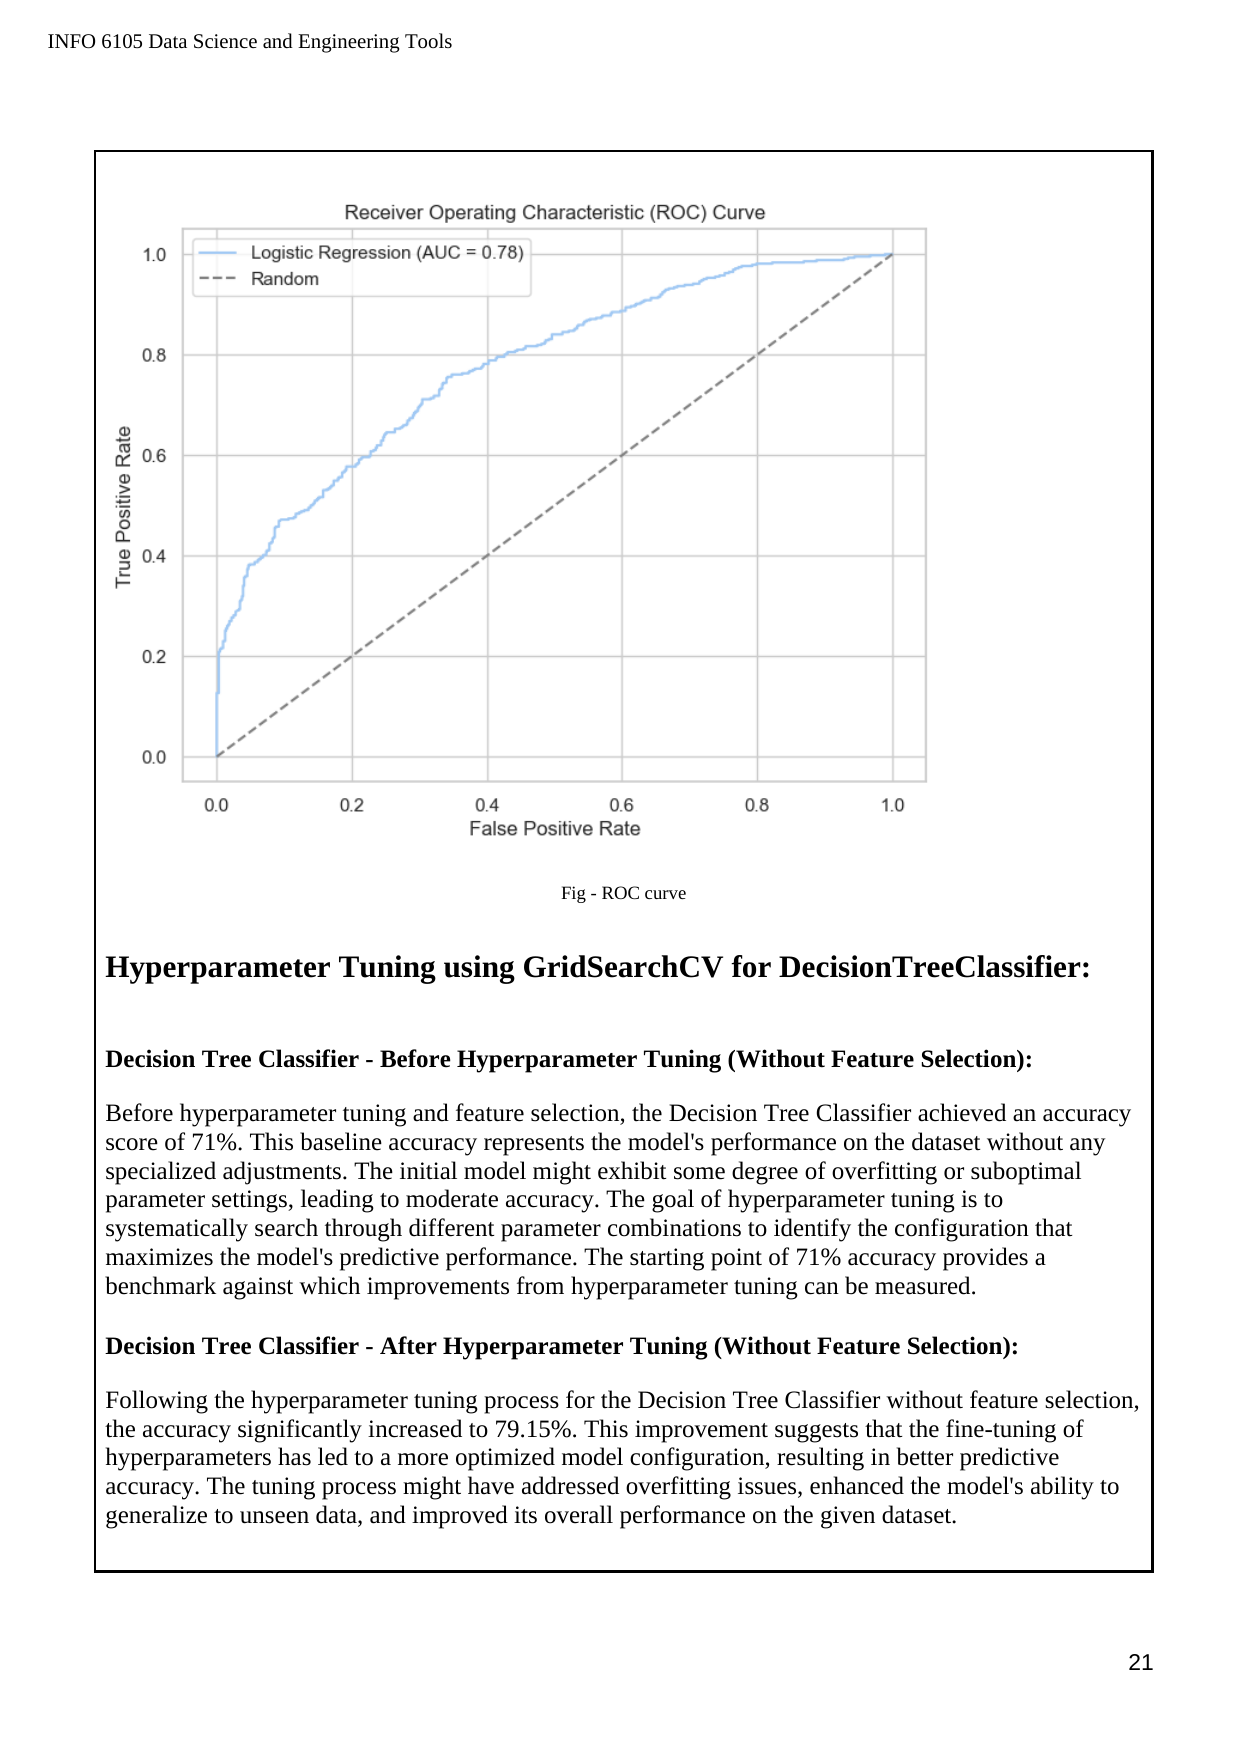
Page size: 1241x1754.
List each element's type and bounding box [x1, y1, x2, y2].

picture [105, 193, 938, 851]
table_header [96, 152, 1151, 1570]
